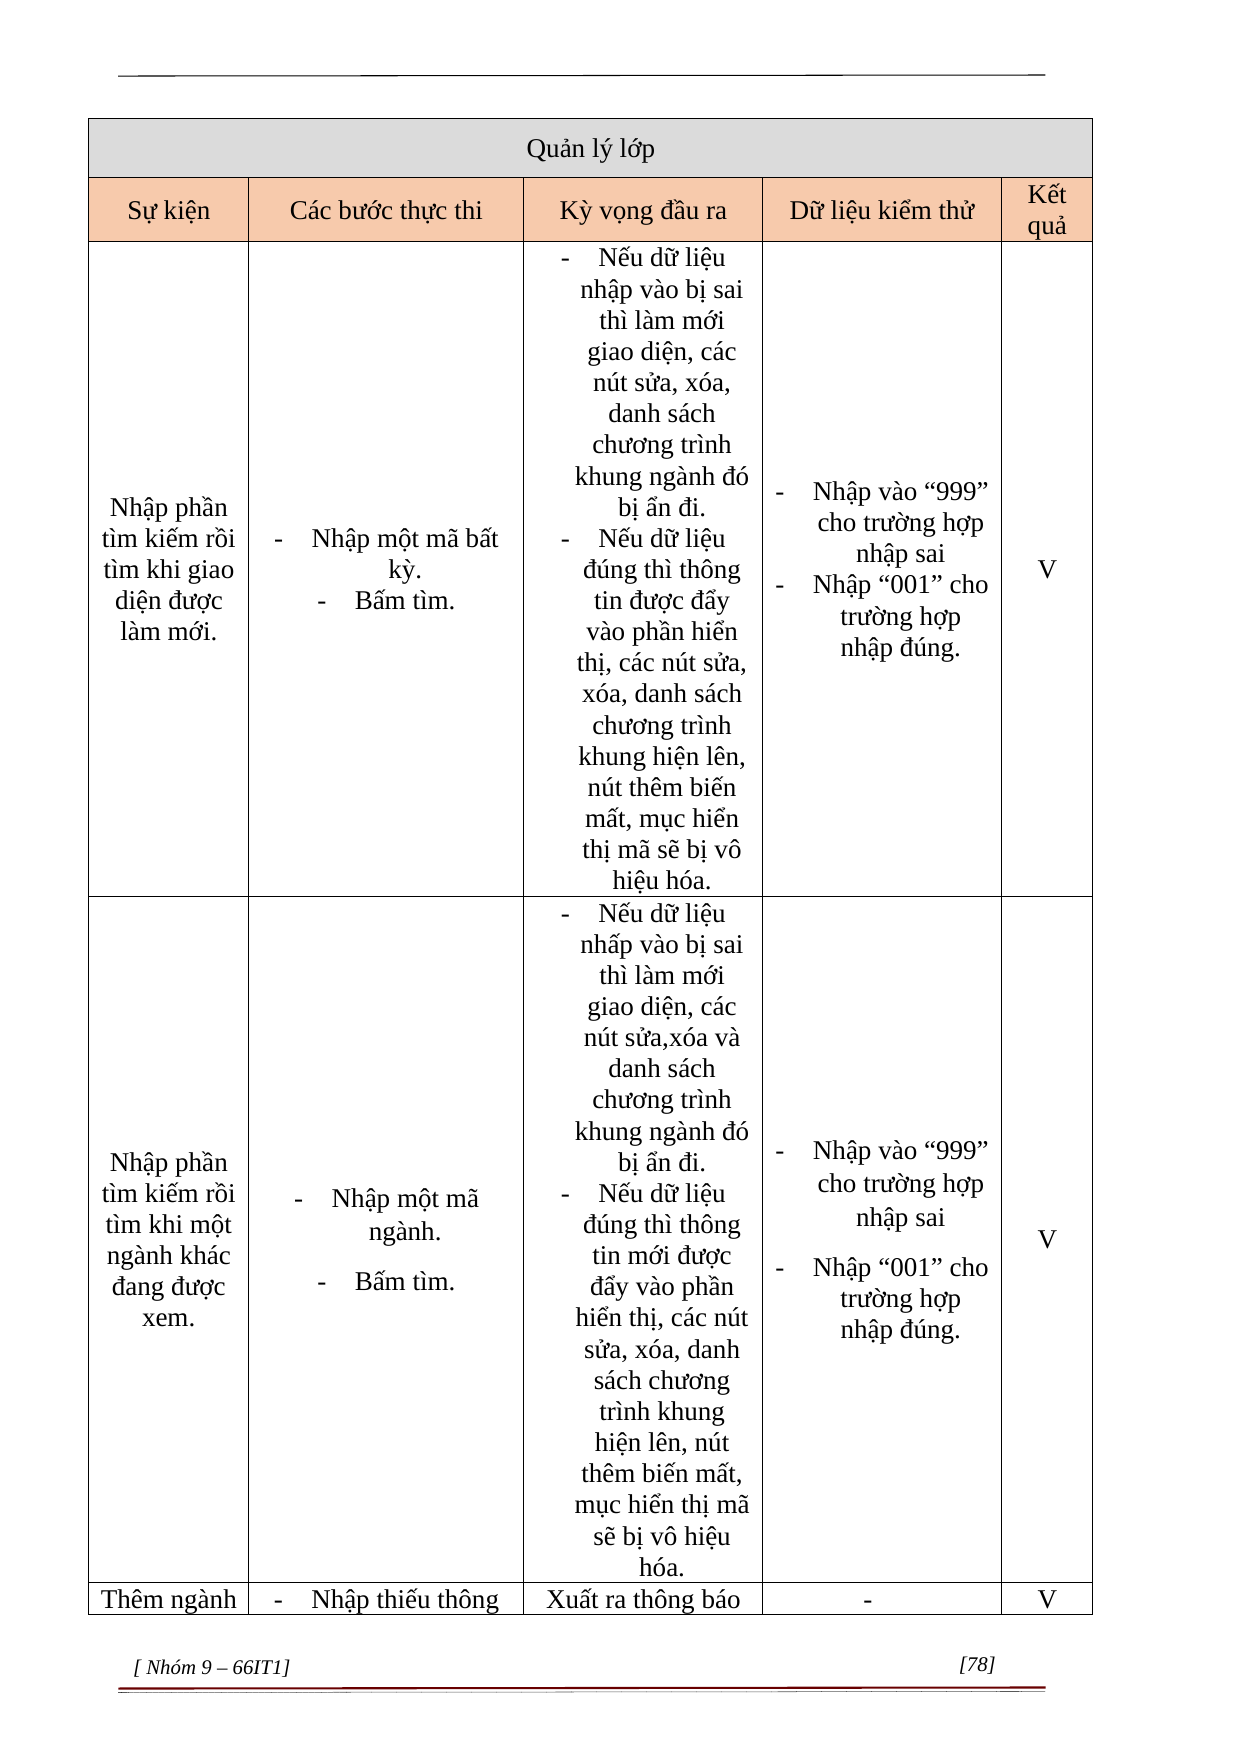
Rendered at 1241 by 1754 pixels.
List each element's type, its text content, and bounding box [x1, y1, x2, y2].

table_cell Dữ liệu kiểm thử [763, 178, 1001, 241]
table_cell V [1002, 1583, 1092, 1614]
table_cell Nhập thiếu thông tin mã ngành, tên ngành,… Bấm thêm. [249, 1583, 523, 1614]
table_cell Xuất ra thông báo không đủ thông tin. [524, 1583, 762, 1614]
table_cell [763, 1583, 1001, 1614]
table_cell Nếu dữ liệu nhập vào bị sai thì làm mới giao diện, các nút sửa, xóa, danh sách chương trình khung ngành đó bị ẩn đi. Nếu dữ liệu đúng thì thông tin được đẩy vào phần hiển thị, các nút sửa, xóa, danh sách chương trình khung hiện lên, nút thêm biến mất, mục hiển thị mã sẽ bị vô hiệu hóa. [524, 242, 762, 896]
table_cell V [1002, 242, 1092, 896]
table_cell Nếu dữ liệu nhấp vào bị sai thì làm mới giao diện, các nút sửa,xóa và danh sách chương trình khung ngành đó bị ẩn đi. Nếu dữ liệu đúng thì thông tin mới được đẩy vào phần hiển thị, các nút sửa, xóa, danh sách chương trình khung hiện lên, nút thêm biến mất, mục hiển thị mã sẽ bị vô hiệu hóa. [524, 897, 762, 1582]
table_cell Quản lý lớp [89, 119, 1092, 177]
table_cell Sự kiện [89, 178, 248, 241]
table_cell V [1002, 897, 1092, 1582]
table_cell Nhập vào “999” cho trường hợp nhập sai Nhập “001” cho trường hợp nhập đúng. [763, 242, 1001, 896]
table_cell Nhập phần tìm kiếm rồi tìm khi giao diện được làm mới. [89, 242, 248, 896]
table_cell Kết quả [1002, 178, 1092, 241]
table_cell Nhập phần tìm kiếm rồi tìm khi một ngành khác đang được xem. [89, 897, 248, 1582]
table_cell Kỳ vọng đầu ra [524, 178, 762, 241]
table_cell Nhập một mã ngành. Bấm tìm. [249, 897, 523, 1582]
table_cell Nhập vào “999” cho trường hợp nhập sai Nhập “001” cho trường hợp nhập đúng. [763, 897, 1001, 1582]
table_cell Các bước thực thi [249, 178, 523, 241]
table_cell Nhập một mã bất kỳ. Bấm tìm. [249, 242, 523, 896]
table_cell Thêm ngành khi thiếu thông tin. [89, 1583, 248, 1614]
